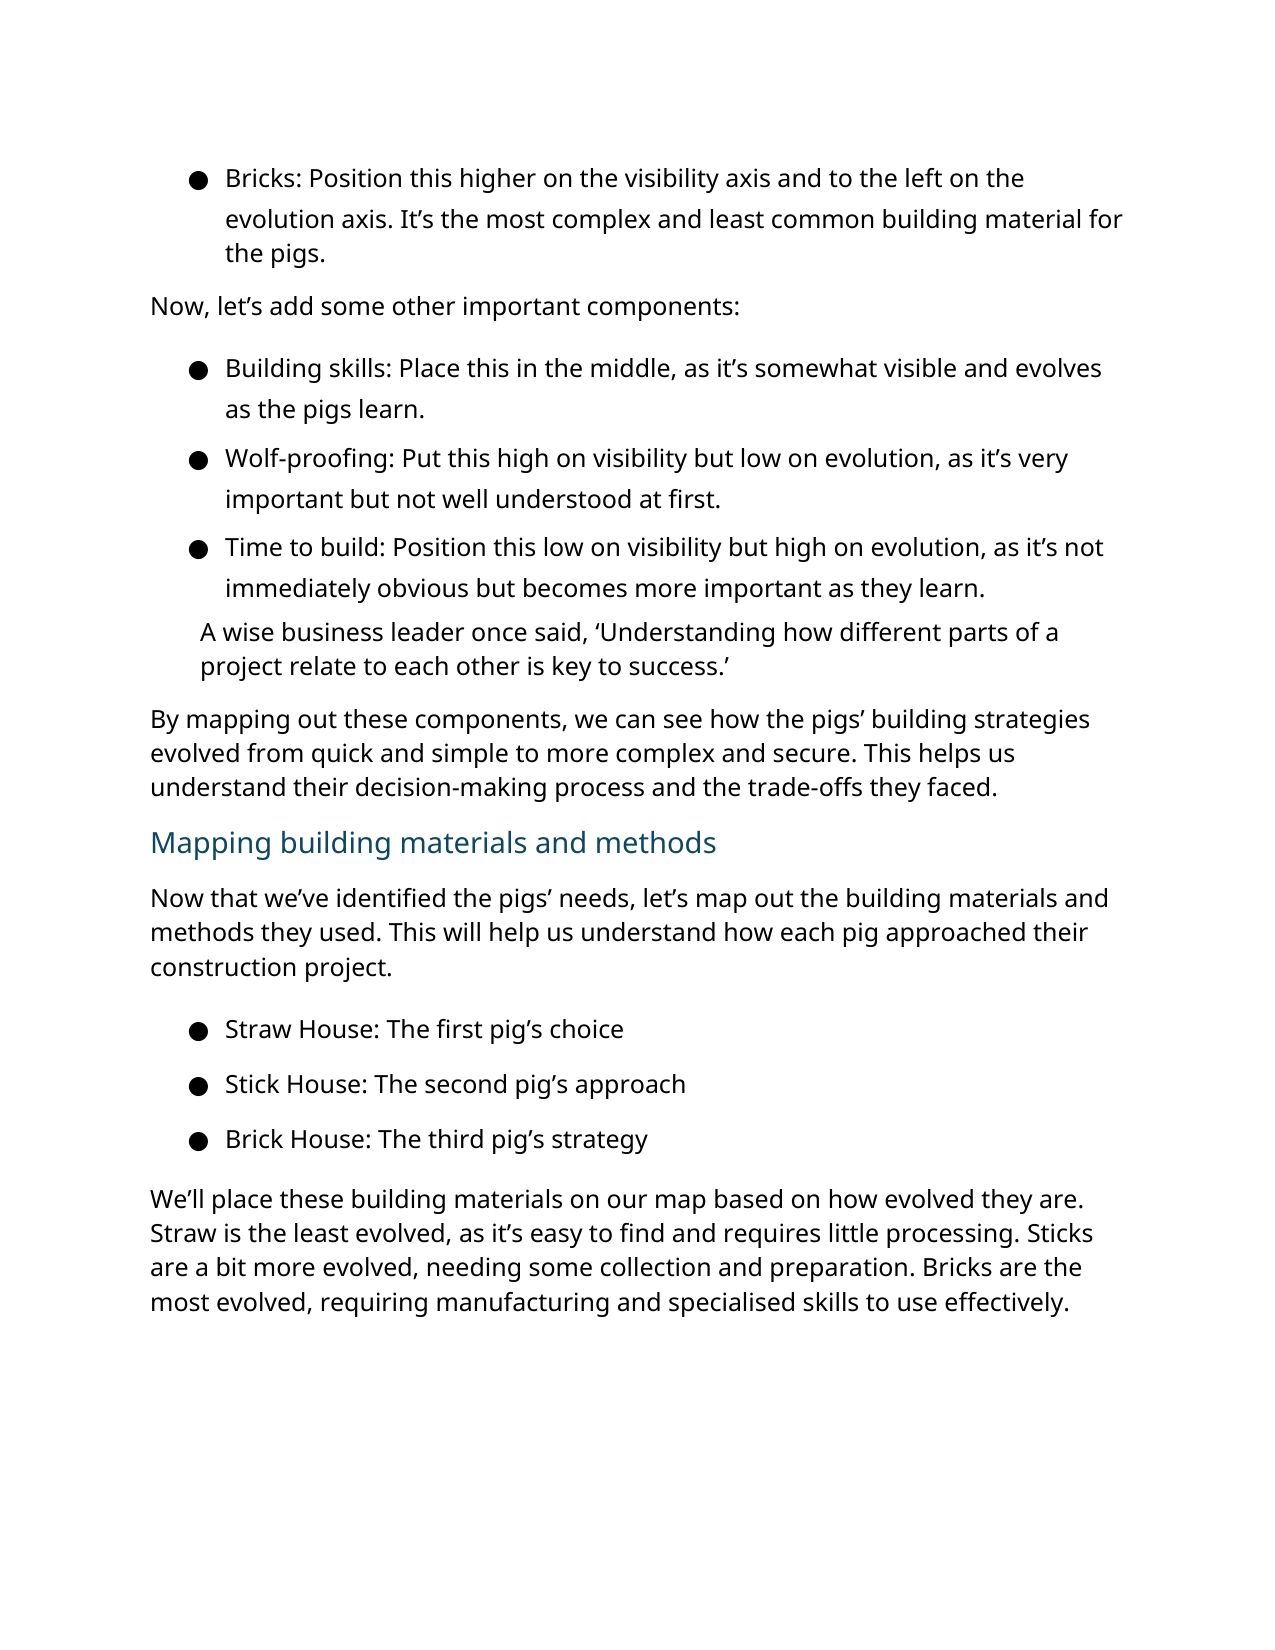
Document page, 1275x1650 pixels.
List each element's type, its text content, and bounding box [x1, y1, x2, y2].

text Now that we’ve identified the pigs’ needs, let’s map out the building materials and methods they used. This will help us understand how each pig approached their construction project. [150, 881, 1125, 983]
text Now, let’s add some other important components: [150, 288, 1125, 322]
list Time to build: Position this low on visibility but high on evolution, as it’s not immediately obvious but becomes more important as they learn. [187, 519, 1125, 604]
list Building skills: Place this in the middle, as it’s somewhat visible and evolves as the pigs learn. [187, 341, 1125, 426]
list Straw House: The first pig’s choice [187, 1002, 1125, 1053]
text By mapping out these components, we can see how the pigs’ building strategies evolved from quick and simple to more complex and secure. This helps us understand their decision-making process and the trade-offs they faced. [150, 702, 1125, 804]
list Stick House: The second pig’s approach [187, 1057, 1125, 1108]
list Bricks: Position this higher on the visibility axis and to the left on the evolution axis. It’s the most complex and least common building material for the pigs. [187, 150, 1125, 269]
subtitle Mapping building materials and methods [150, 823, 1125, 862]
list Wolf-proofing: Put this high on visibility but low on evolution, as it’s very important but not well understood at first. [187, 430, 1125, 515]
text We’ll place these building materials on our map based on how evolved they are. Straw is the least evolved, as it’s easy to find and requires little processing. Sticks are a bit more evolved, needing some collection and preparation. Bricks are the most evolved, requiring manufacturing and specialised skills to use effectively. [150, 1182, 1125, 1318]
list Brick House: The third pig’s strategy [187, 1112, 1125, 1163]
text A wise business leader once said, ‘Understanding how different parts of a project relate to each other is key to success.’ [200, 615, 1075, 683]
